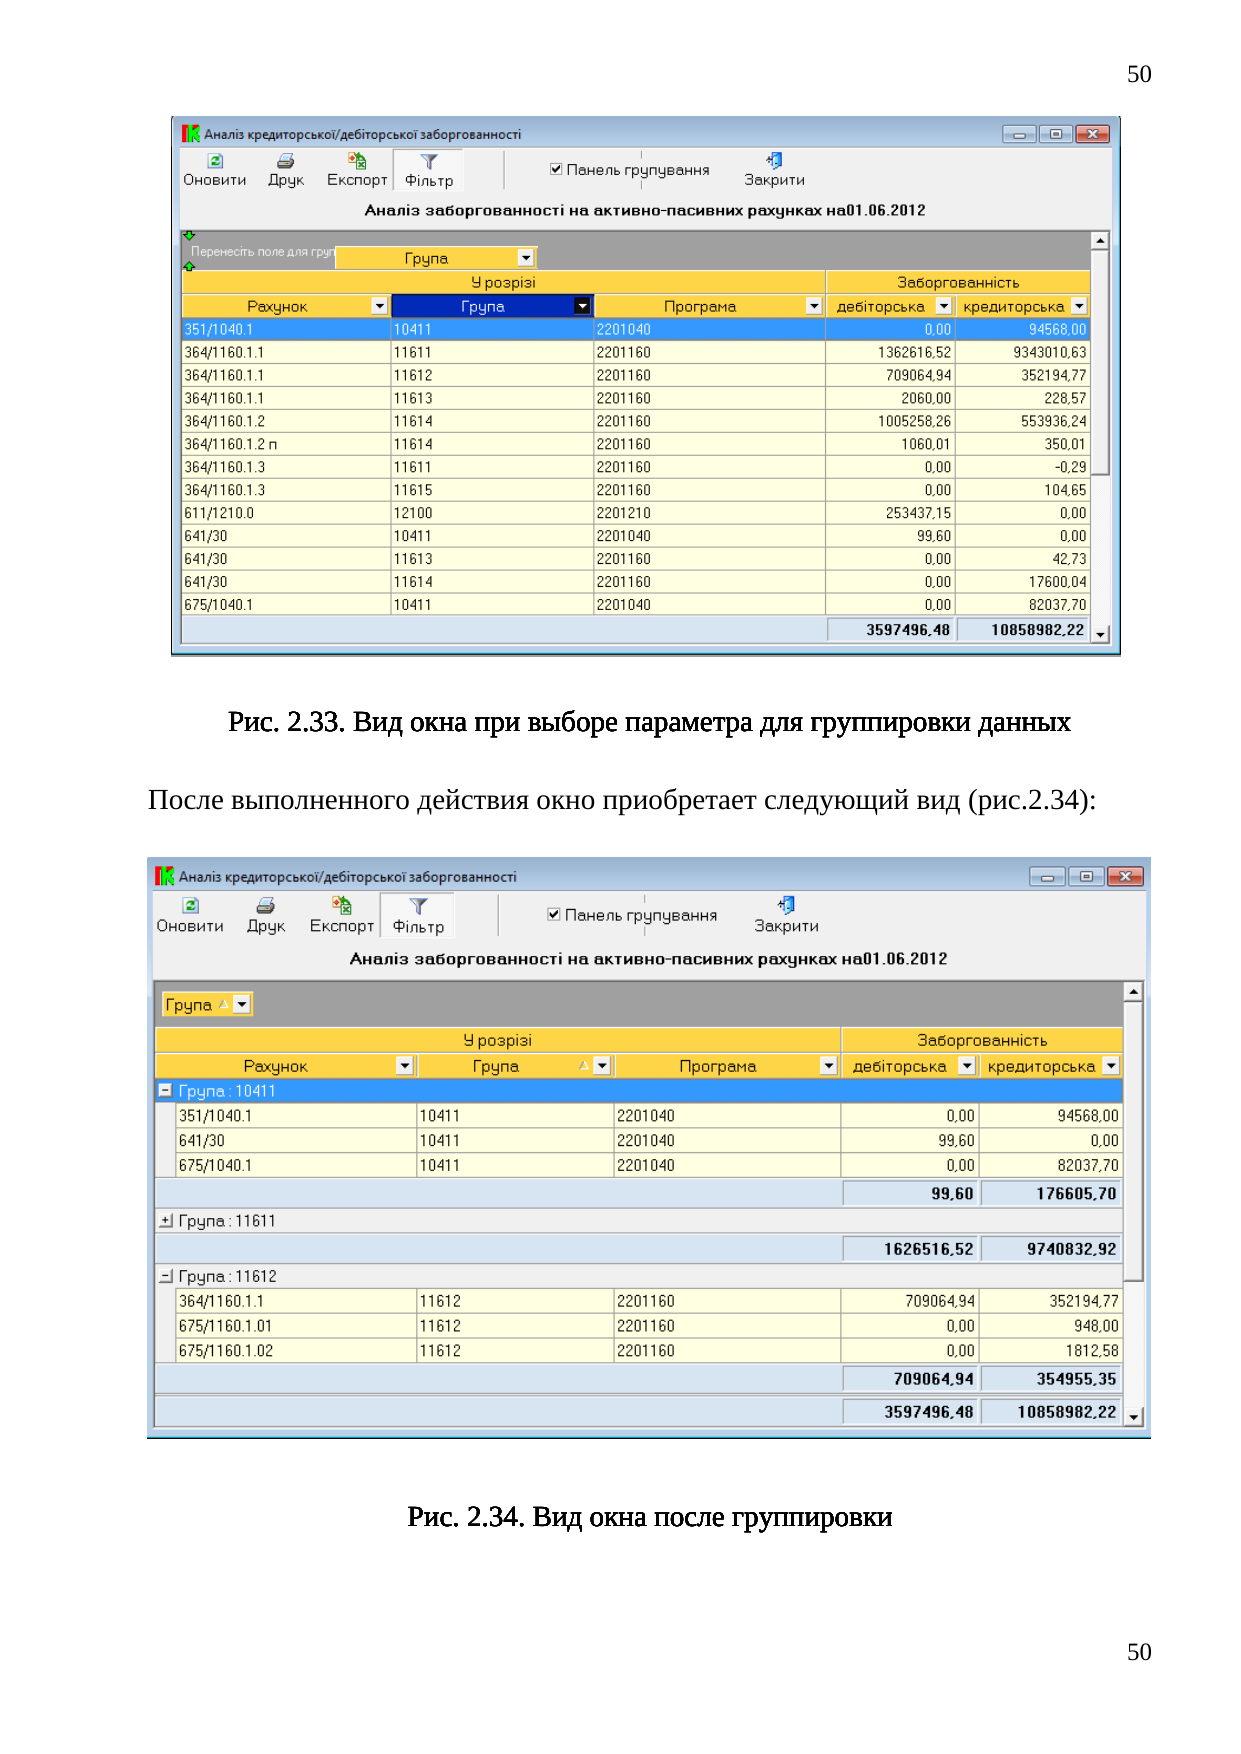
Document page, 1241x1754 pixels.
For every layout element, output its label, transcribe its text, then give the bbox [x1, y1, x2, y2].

picture [171, 116, 1121, 657]
text После выполненного действия окно приобретает следующий вид (рис.2.34): [148, 782, 1152, 816]
picture [147, 857, 1151, 1439]
